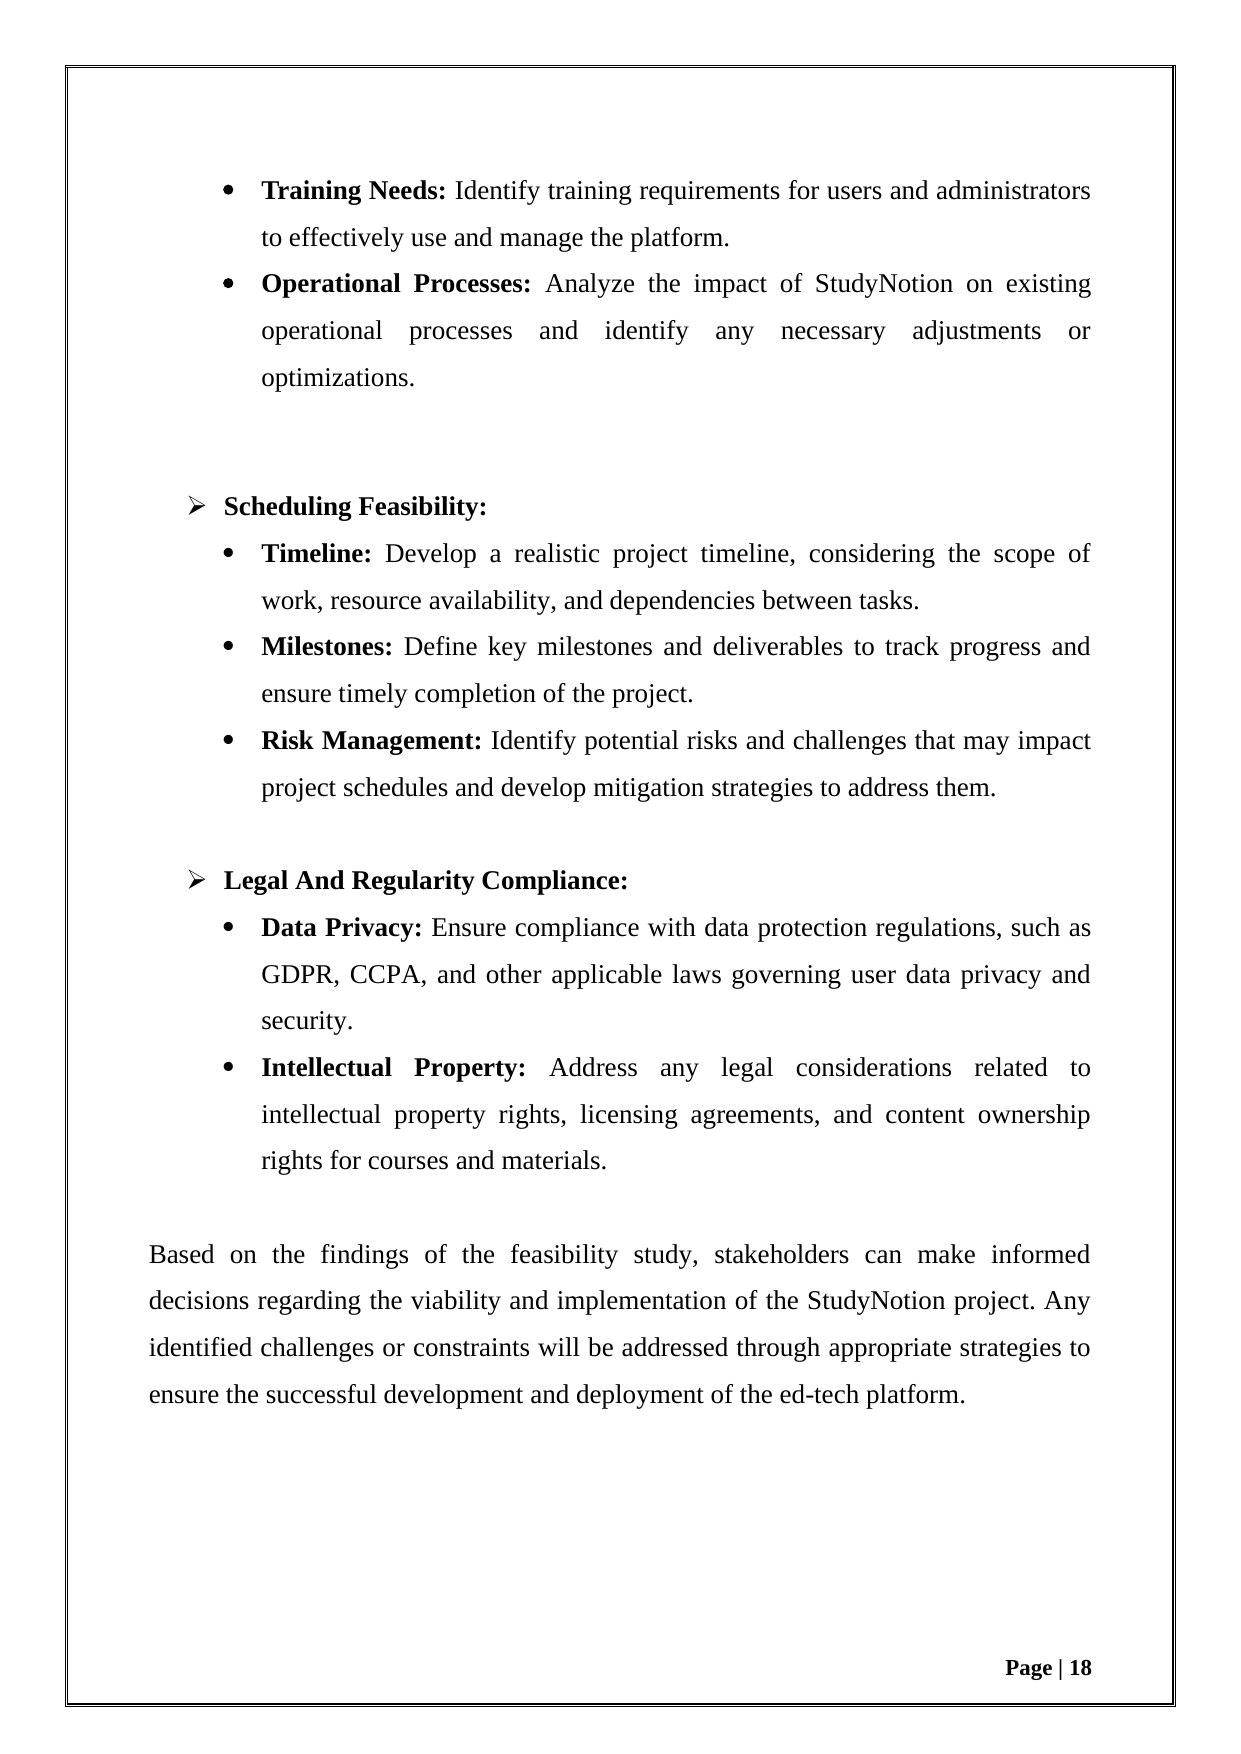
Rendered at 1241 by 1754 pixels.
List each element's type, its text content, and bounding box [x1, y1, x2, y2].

list Intellectual Property: Address any legal considerations related to intellectual property rights, licensing agreements, and content ownership rights for courses and materials. [223, 1051, 1092, 1176]
list Legal And Regularity Compliance: [186, 864, 1092, 895]
list Based on the findings of the feasibility study, stakeholders can make informed decisions regarding the viability and implementation of the StudyNotion project. Any identified challenges or constraints will be addressed through appropriate strategies to ensure the successful development and deployment of the ed-tech platform. [148, 1238, 1092, 1409]
list Scheduling Feasibility: [186, 490, 1092, 521]
list Risk Management: Identify potential risks and challenges that may impact project schedules and develop mitigation strategies to address them. [223, 724, 1092, 802]
list Timeline: Develop a realistic project timeline, considering the scope of work, resource availability, and dependencies between tasks. [223, 537, 1092, 615]
list Operational Processes: Analyze the impact of StudyNotion on existing operational processes and identify any necessary adjustments or optimizations. [223, 267, 1092, 392]
list Milestones: Define key milestones and deliverables to track progress and ensure timely completion of the project. [223, 631, 1092, 708]
list Training Needs: Identify training requirements for users and administrators to effectively use and manage the platform. [223, 174, 1092, 252]
list Data Privacy: Ensure compliance with data protection regulations, such as GDPR, CCPA, and other applicable laws governing user data privacy and security. [223, 911, 1092, 1036]
